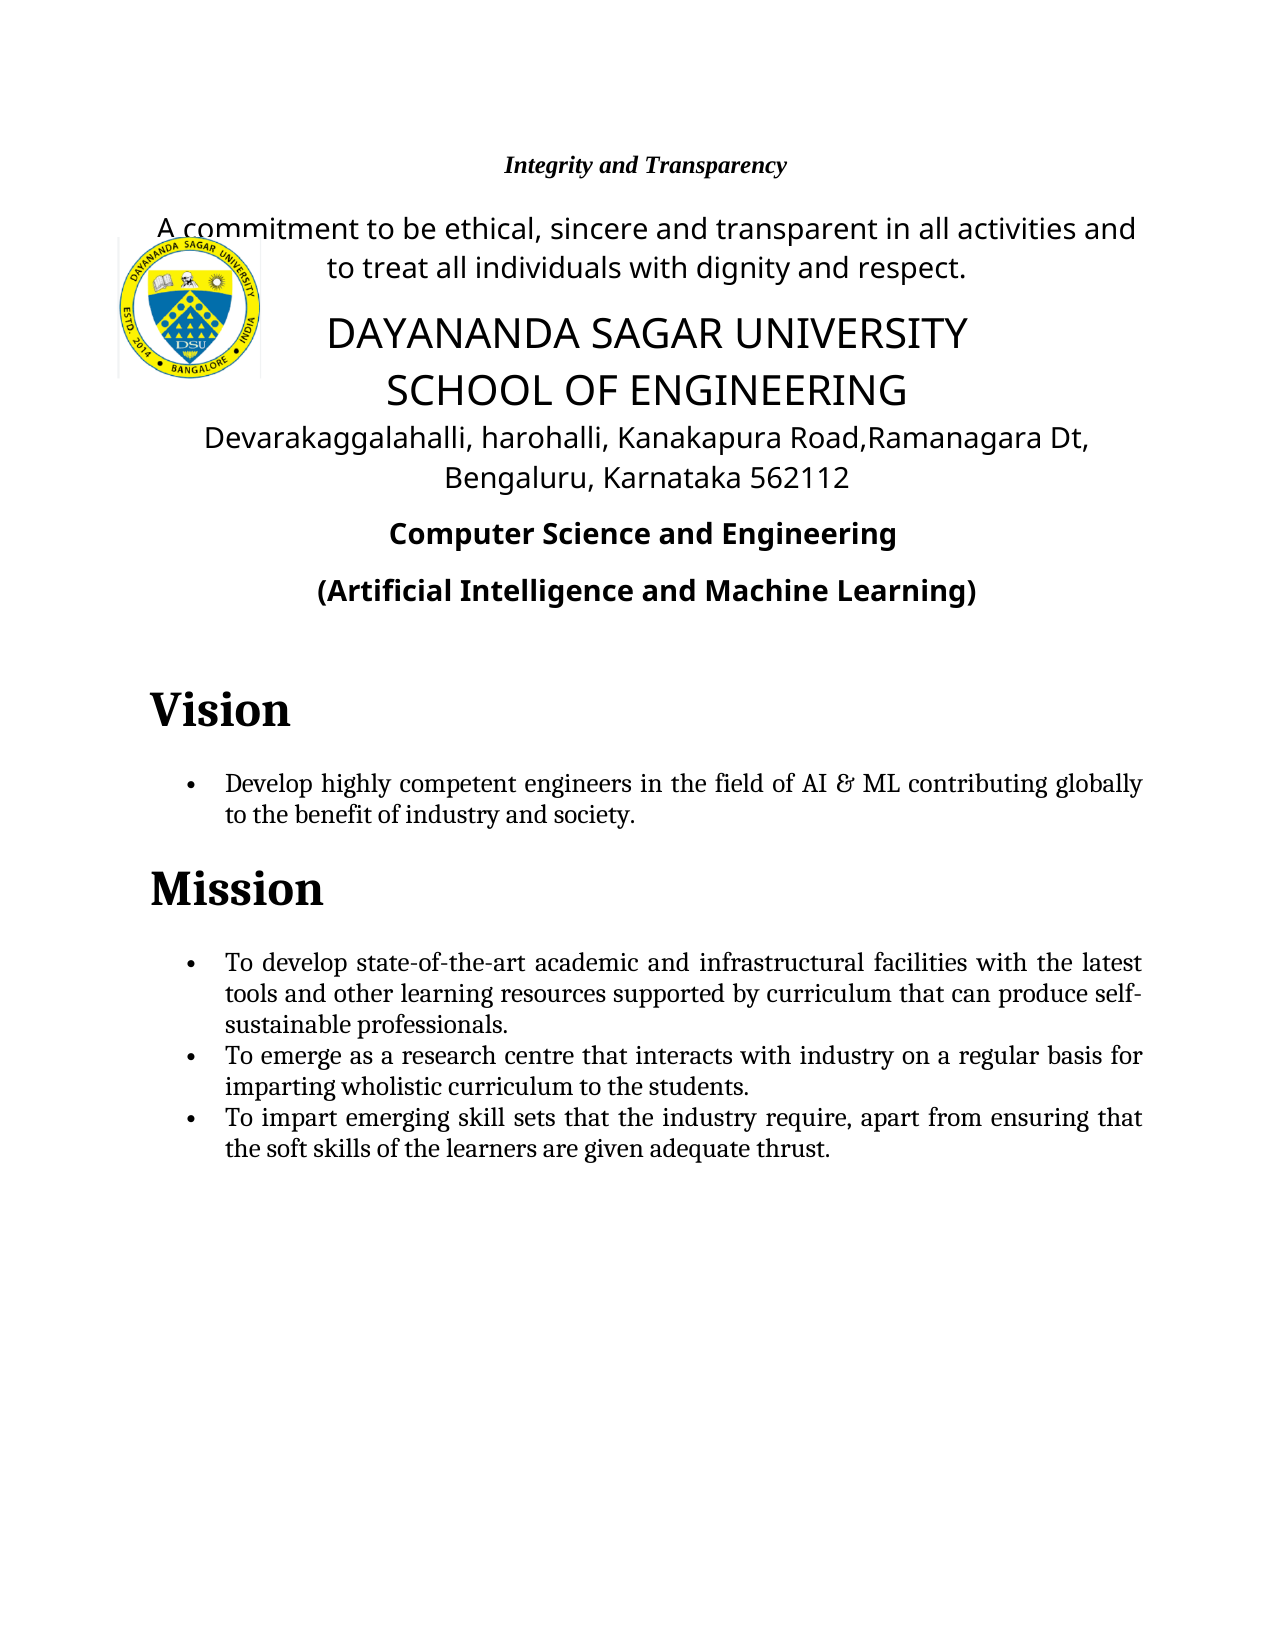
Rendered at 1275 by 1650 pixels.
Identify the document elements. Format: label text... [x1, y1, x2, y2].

text (Artificial Intelligence and Machine Learning) [150, 570, 1144, 609]
list To develop state-of-the-art academic and infrastructural facilities with the latest tools and other learning resources supported by curriculum that can produce self-sustainable professionals. [187, 947, 1144, 1040]
text Vision [150, 682, 1144, 739]
list Develop highly competent engineers in the field of AI & ML contributing globally to the benefit of industry and society. [187, 768, 1144, 831]
text A commitment to be ethical, sincere and transparent in all activities and to treat all individuals with dignity and respect. [150, 208, 1144, 287]
text SCHOOL OF ENGINEERING [150, 361, 1144, 417]
picture [117, 237, 262, 379]
text Computer Science and Engineering [150, 513, 1144, 553]
text Devarakaggalahalli, harohalli, Kanakapura Road,Ramanagara Dt, Bengaluru, Karnataka 562112 [150, 417, 1144, 497]
text DAYANANDA SAGAR UNIVERSITY [262, 304, 1144, 361]
list To emerge as a research centre that interacts with industry on a regular basis for imparting wholistic curriculum to the students. [187, 1040, 1144, 1102]
list To impart emerging skill sets that the industry require, apart from ensuring that the soft skills of the learners are given adequate thrust. [187, 1102, 1144, 1164]
text Mission [150, 860, 1144, 917]
text Integrity and Transparency [150, 150, 1144, 179]
